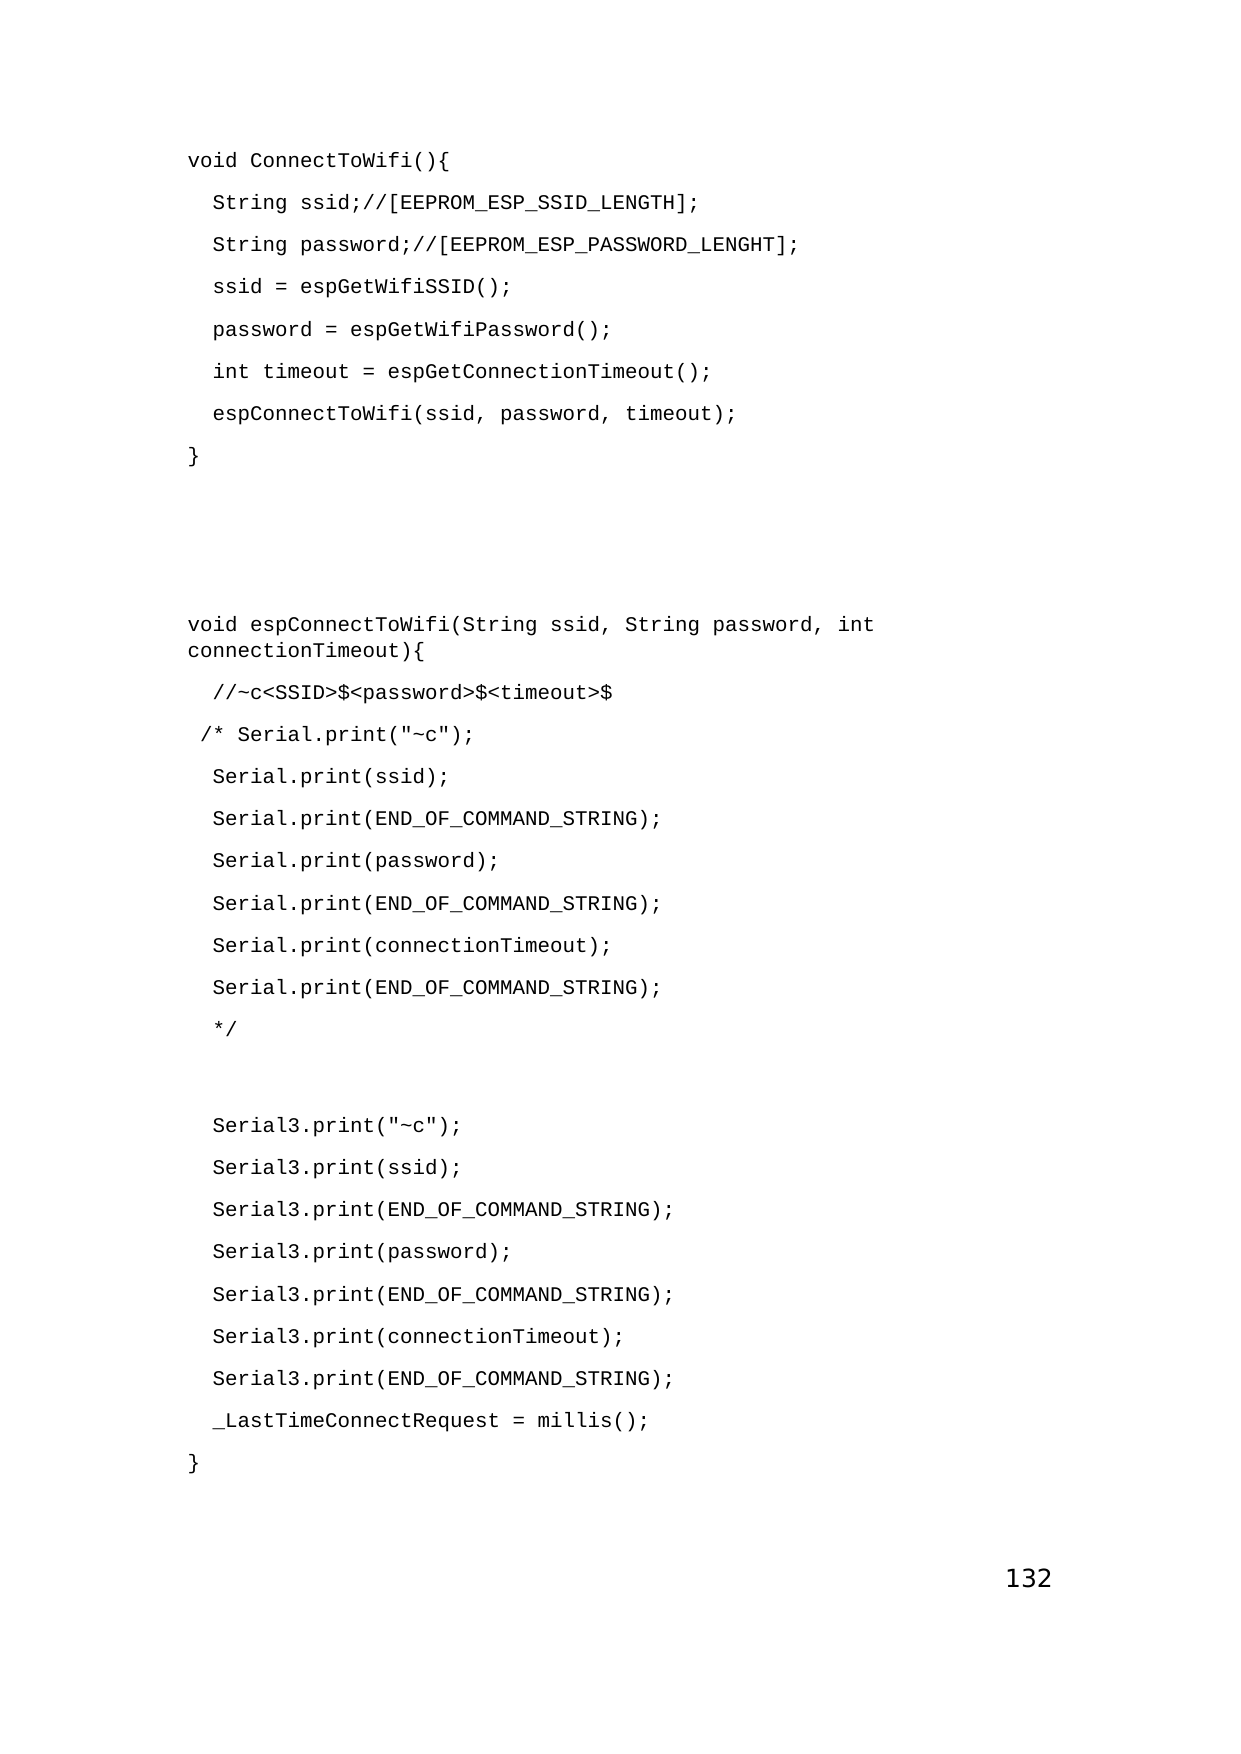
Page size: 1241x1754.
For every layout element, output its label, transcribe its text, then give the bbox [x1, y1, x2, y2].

text Serial3.print("~c"); [187, 1115, 1053, 1138]
text Serial3.print(connectionTimeout); [187, 1326, 1053, 1349]
text Serial3.print(END_OF_COMMAND_STRING); [187, 1199, 1053, 1223]
text _LastTimeConnectRequest = millis(); [187, 1410, 1053, 1434]
text Serial.print(ssid); [187, 766, 1053, 790]
text Serial.print(END_OF_COMMAND_STRING); [187, 893, 1053, 916]
text Serial3.print(END_OF_COMMAND_STRING); [187, 1368, 1053, 1392]
text Serial3.print(password); [187, 1241, 1053, 1265]
text void ConnectToWifi(){ [187, 150, 1053, 174]
text espConnectToWifi(ssid, password, timeout); [187, 403, 1053, 427]
text } [187, 1452, 1053, 1476]
text ssid = espGetWifiSSID(); [187, 277, 1053, 300]
text //~c<SSID>$<password>$<timeout>$ [187, 682, 1053, 705]
text String ssid;//[EEPROM_ESP_SSID_LENGTH]; [187, 192, 1053, 216]
text Serial.print(END_OF_COMMAND_STRING); [187, 808, 1053, 832]
text Serial3.print(ssid); [187, 1157, 1053, 1181]
text String password;//[EEPROM_ESP_PASSWORD_LENGHT]; [187, 234, 1053, 258]
text Serial.print(password); [187, 851, 1053, 874]
text */ [187, 1019, 1053, 1043]
text } [187, 445, 1053, 469]
text Serial.print(END_OF_COMMAND_STRING); [187, 977, 1053, 1001]
text Serial.print(connectionTimeout); [187, 935, 1053, 958]
text /* Serial.print("~c"); [187, 724, 1053, 748]
text Serial3.print(END_OF_COMMAND_STRING); [187, 1284, 1053, 1307]
text password = espGetWifiPassword(); [187, 319, 1053, 342]
text void espConnectToWifi(String ssid, String password, int connectionTimeout){ [187, 614, 1053, 663]
text int timeout = espGetConnectionTimeout(); [187, 361, 1053, 384]
